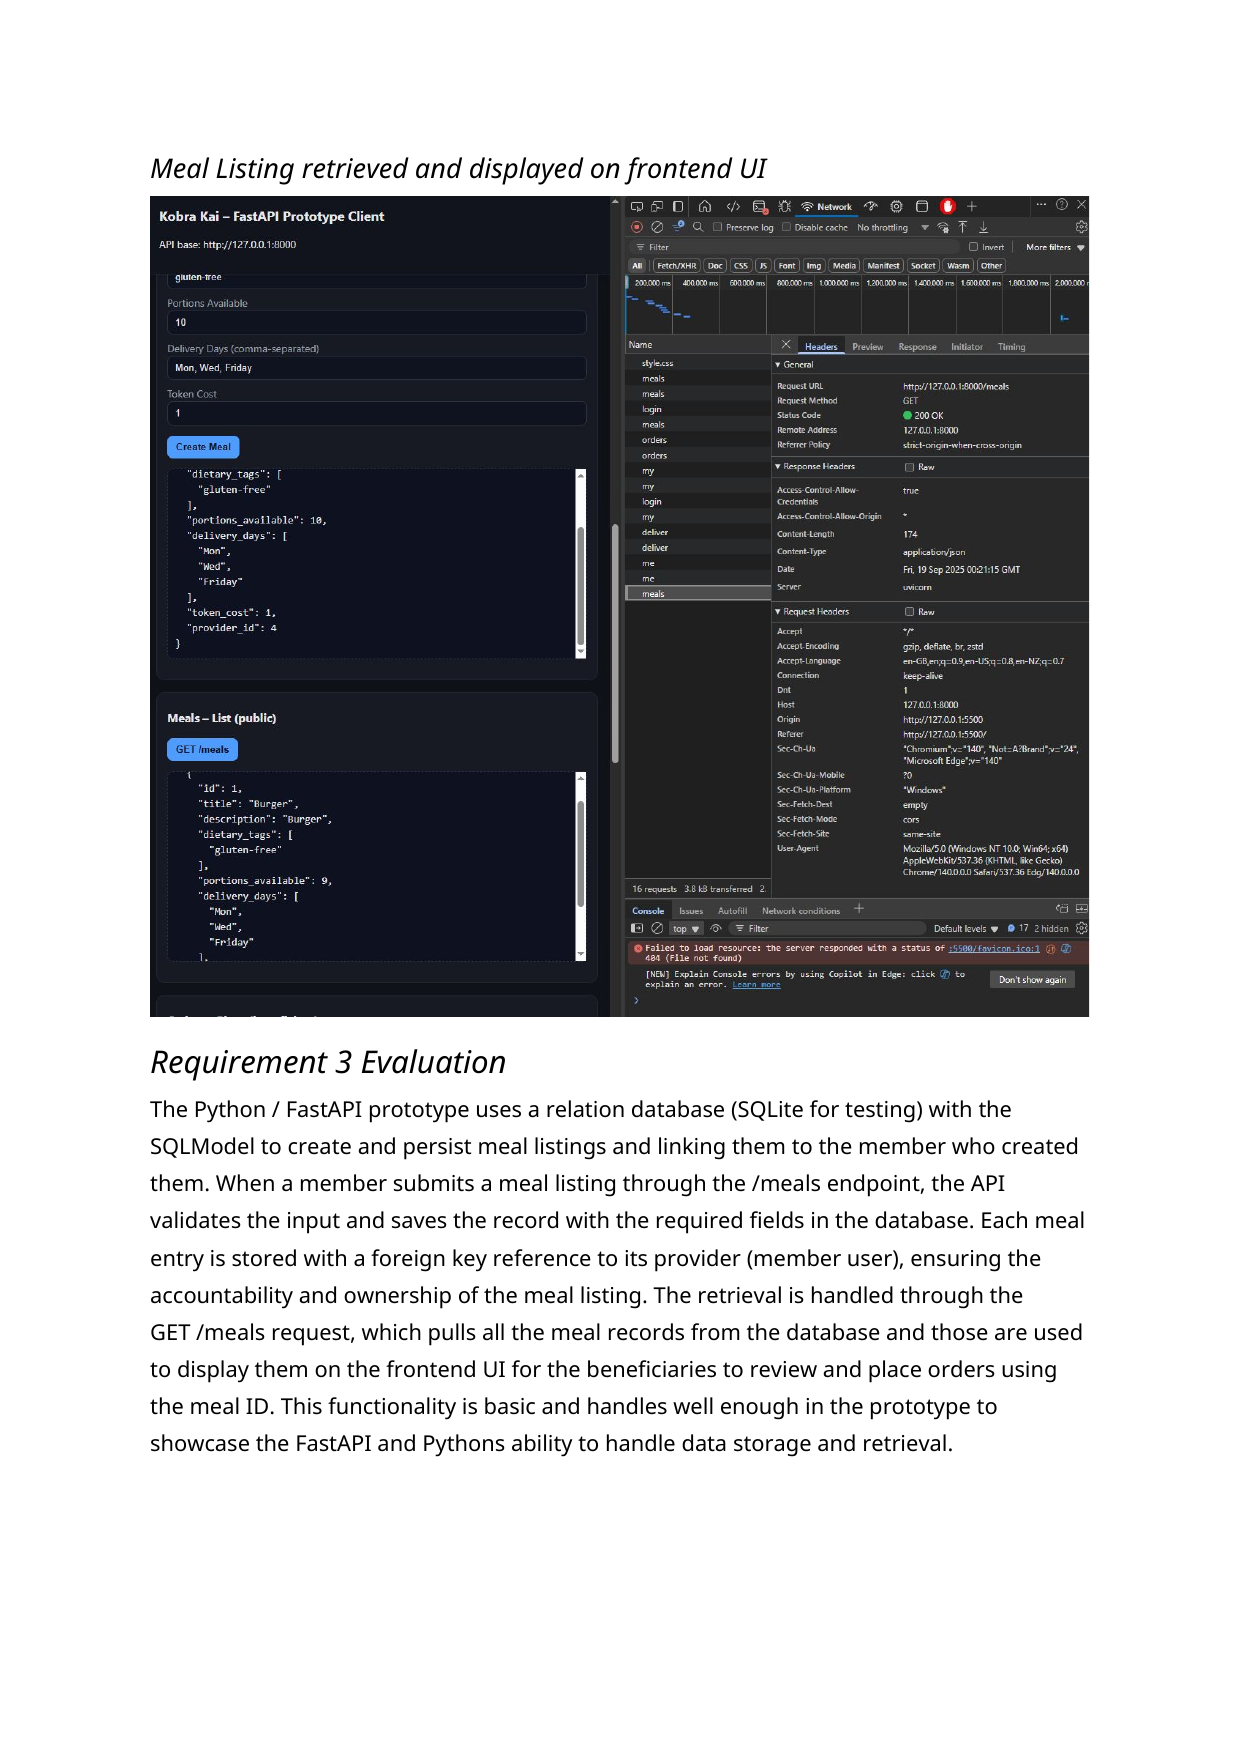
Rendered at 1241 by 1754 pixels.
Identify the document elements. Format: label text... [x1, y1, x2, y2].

subtitle Meal Listing retrieved and displayed on frontend UI [150, 150, 1090, 187]
text The Python / FastAPI prototype uses a relation database (SQLite for testing) with the SQLModel to create and persist meal listings and linking them to the member who created them. When a member submits a meal listing through the /meals endpoint, the API validates the input and saves the record with the required fields in the database. Each meal entry is stored with a foreign key reference to its provider (member user), ensuring the accountability and ownership of the meal listing. The retrieval is handled through the GET /meals request, which pulls all the meal records from the database and those are used to display them on the frontend UI for the beneficiaries to review and place orders using the meal ID. This functionality is basic and handles well enough in the prototype to showcase the FastAPI and Pythons ability to handle data storage and retrieval. [150, 1094, 1090, 1458]
picture [150, 196, 1090, 1017]
subtitle Requirement 3 Evaluation [150, 1041, 1090, 1083]
